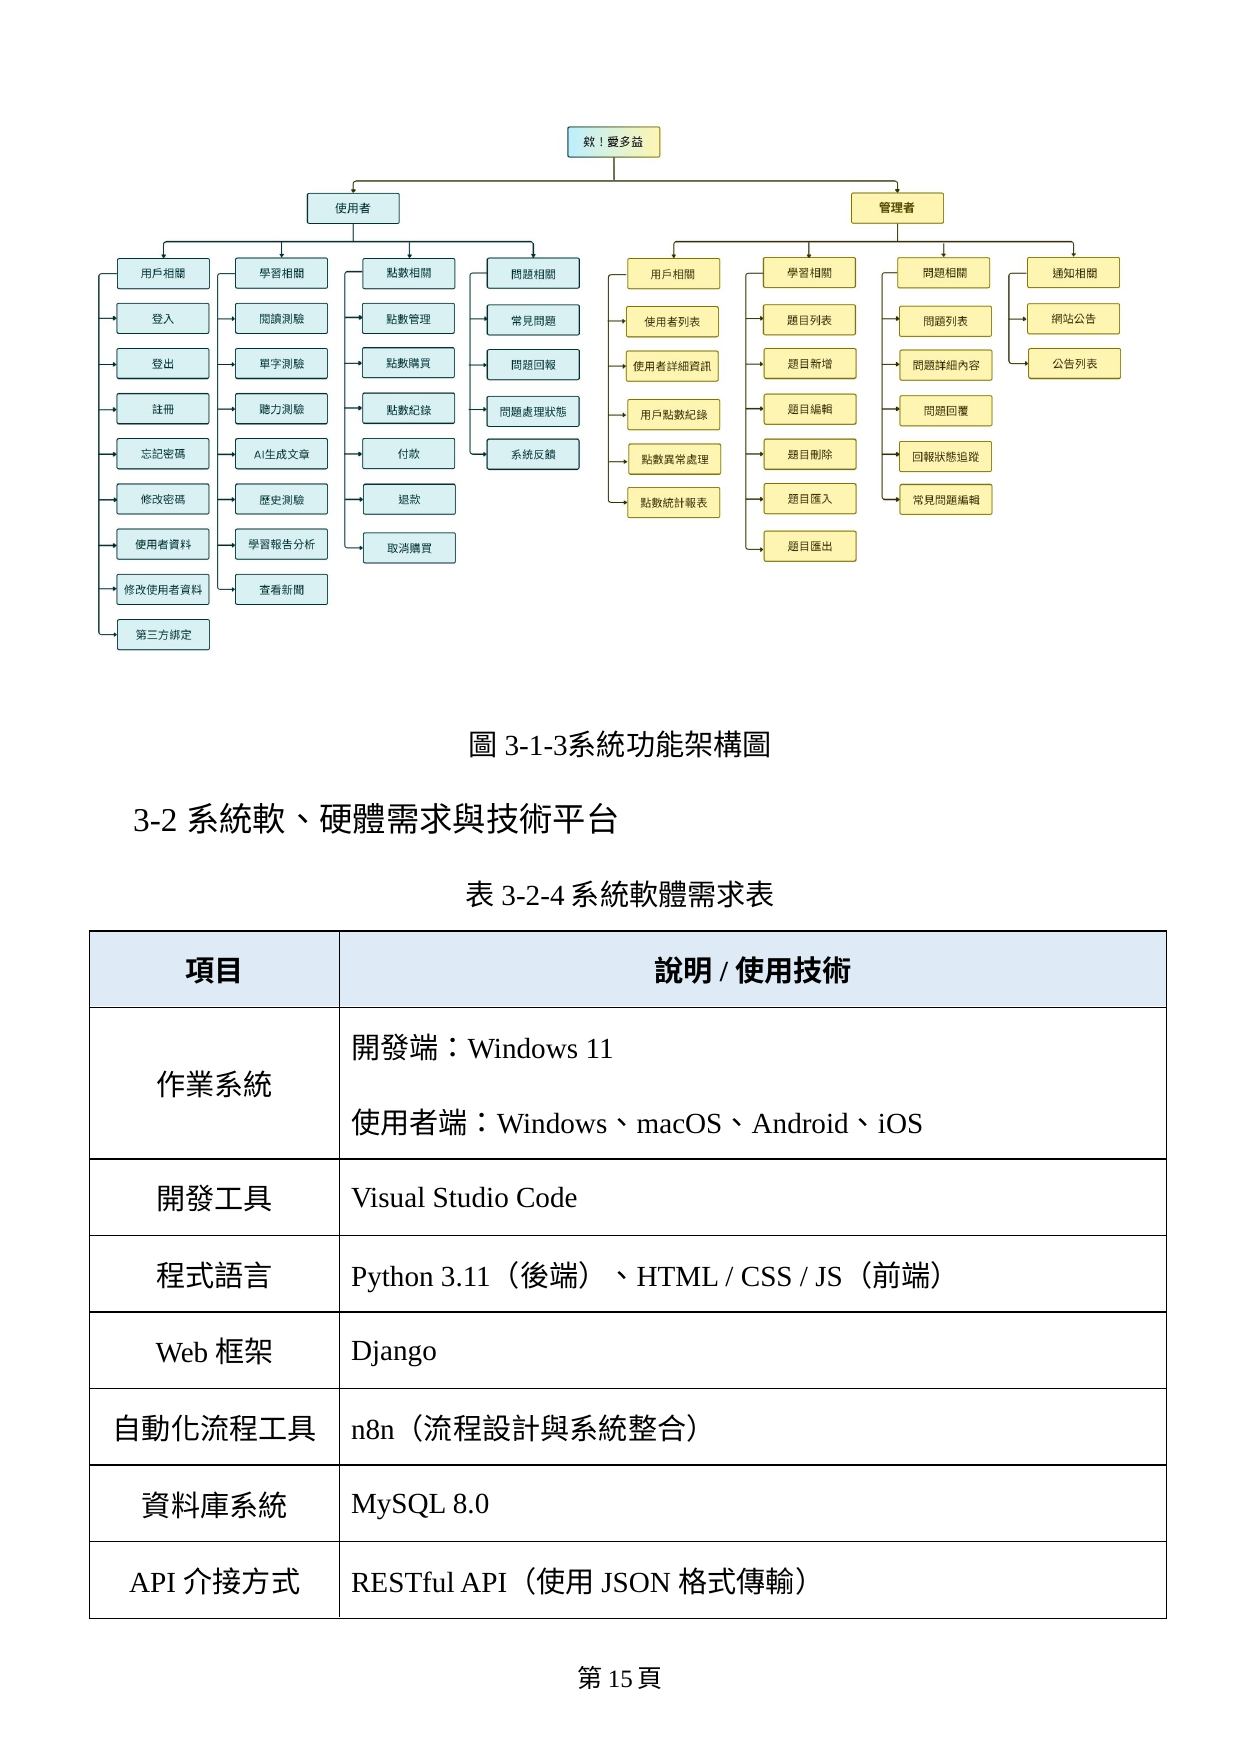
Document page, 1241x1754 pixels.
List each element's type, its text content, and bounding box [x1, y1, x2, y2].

table_cell Python 3.11（後端）、HTML / CSS / JS（前端） [340, 1236, 1166, 1311]
table_cell 程式語言 [90, 1236, 339, 1311]
table_header 說明 / 使用技術 [340, 932, 1166, 1006]
table_cell 作業系統 [90, 1008, 339, 1158]
subtitle 系統軟、硬體需求與技術平台 [133, 780, 1152, 855]
table_cell RESTful API（使用 JSON 格式傳輸） [340, 1542, 1166, 1617]
table_header 項目 [90, 932, 339, 1006]
picture [88, 105, 1152, 703]
table_cell n8n（流程設計與系統整合） [340, 1389, 1166, 1464]
table_cell API 介接方式 [90, 1542, 339, 1617]
table_cell Visual Studio Code [340, 1160, 1166, 1234]
table_cell 開發端：Windows 11 使用者端：Windows、macOS、Android、iOS [340, 1008, 1166, 1158]
table_cell 開發工具 [90, 1160, 339, 1234]
table_cell Web 框架 [90, 1313, 339, 1388]
table_cell Django [340, 1313, 1166, 1388]
table_cell 資料庫系統 [90, 1466, 339, 1541]
table_cell 自動化流程工具 [90, 1389, 339, 1464]
table_cell MySQL 8.0 [340, 1466, 1166, 1541]
